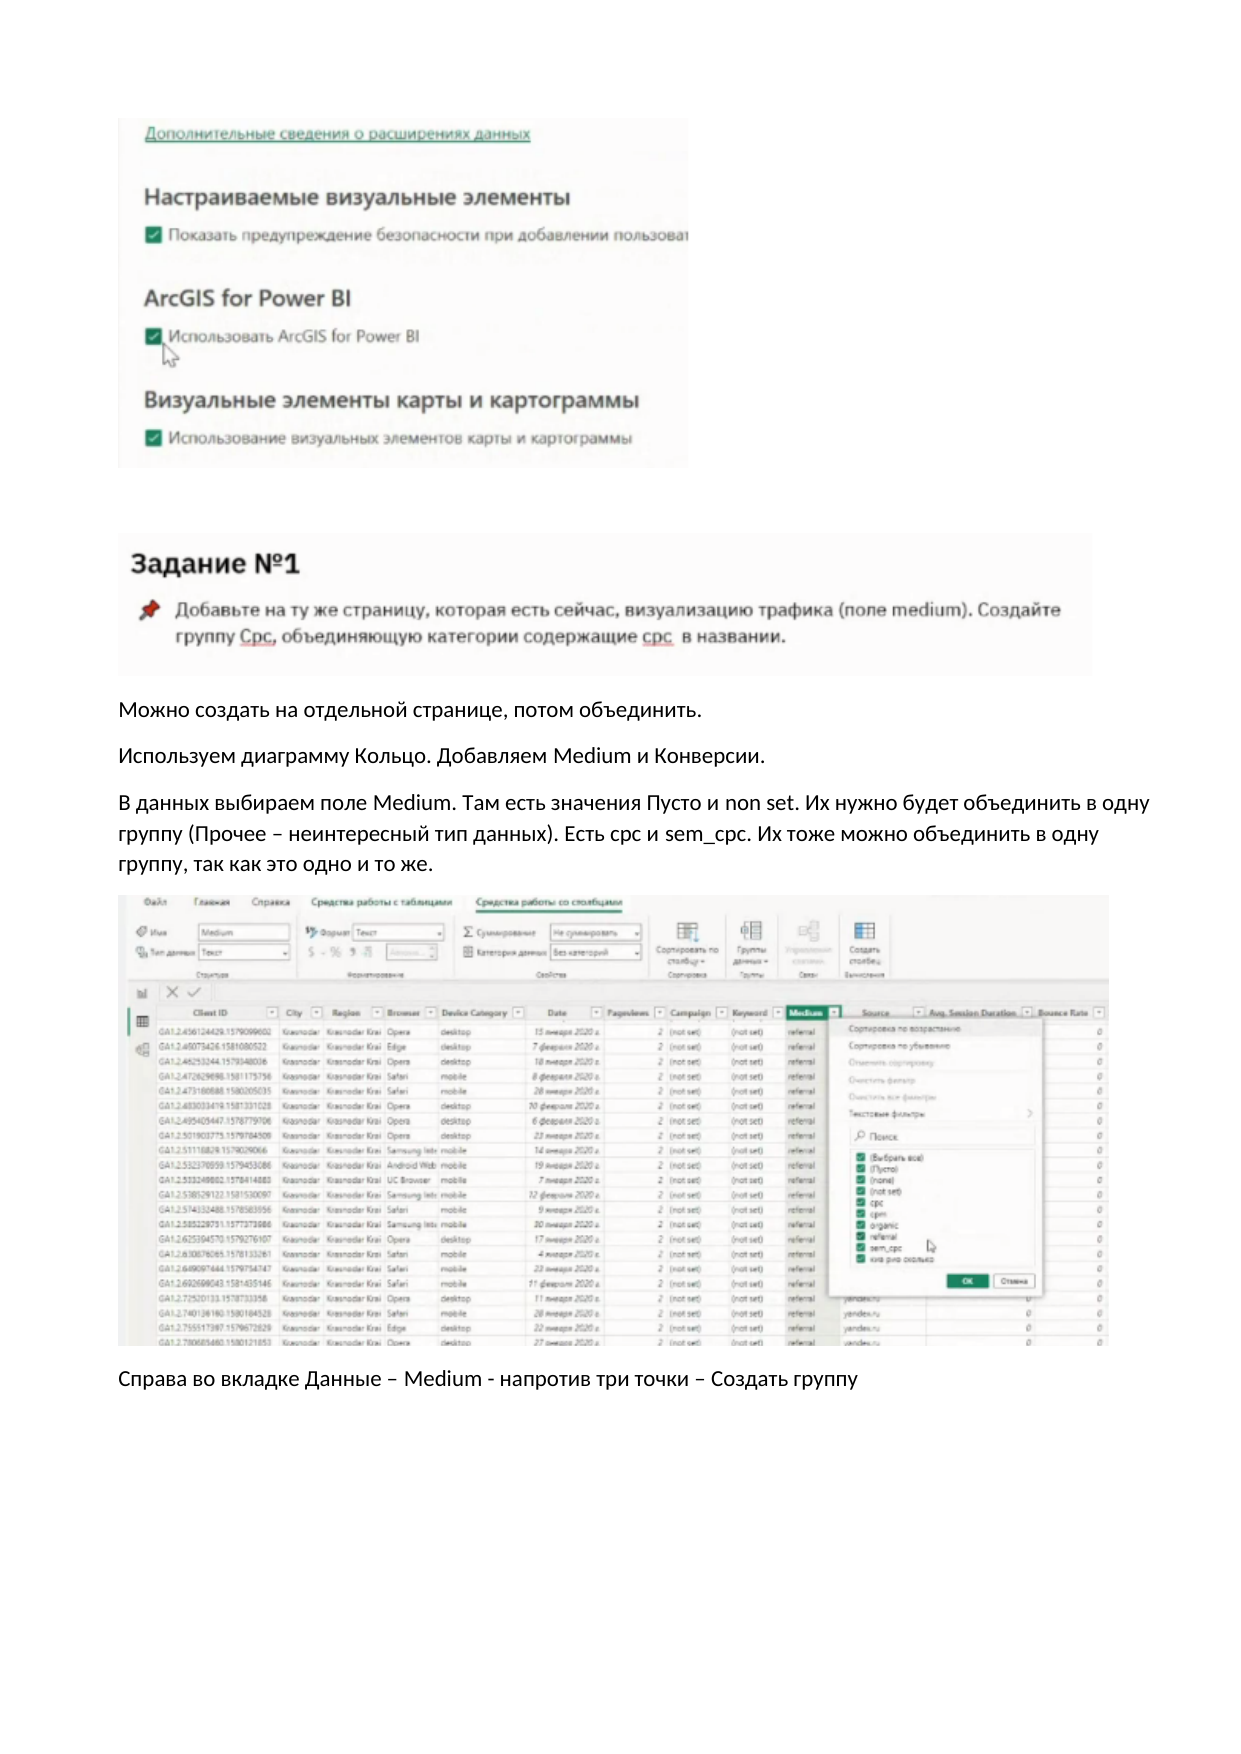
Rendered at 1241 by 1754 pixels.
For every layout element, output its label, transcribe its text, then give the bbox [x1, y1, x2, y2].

text Справа во вкладке Данные – Medium - напротив три точки – Создать группу [118, 1364, 1152, 1393]
picture [118, 533, 1093, 676]
text Используем диаграмму Кольцо. Добавляем Medium и Конверсии. [118, 742, 1152, 769]
picture [118, 118, 689, 468]
text Можно создать на отдельной странице, потом объединить. [118, 695, 1152, 723]
text В данных выбираем поле Medium. Там есть значения Пусто и non set. Их нужно будет объединить в одну группу (Прочее – неинтересный тип данных). Есть срс и sem_cpc. Их тоже можно объединить в одну группу, так как это одно и то же. [118, 788, 1152, 877]
picture [118, 895, 1109, 1346]
